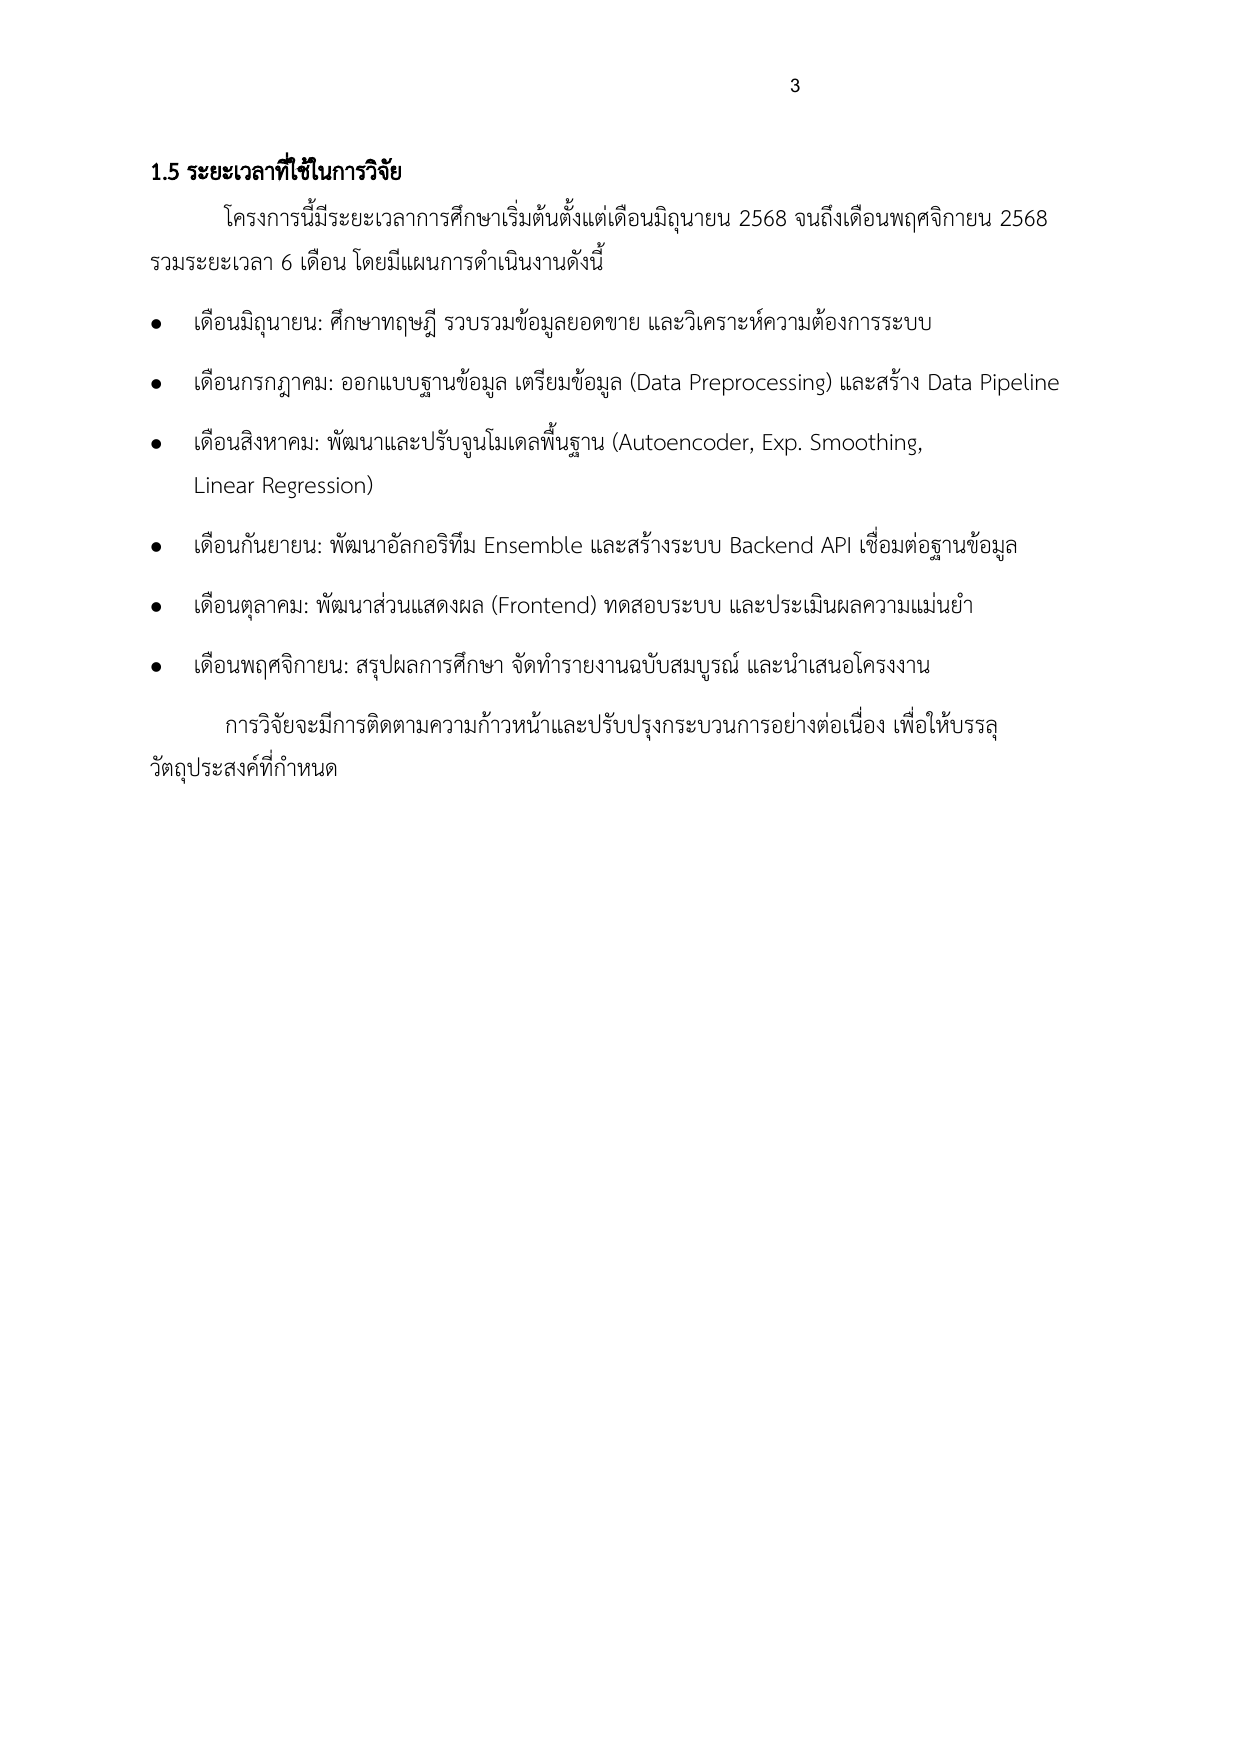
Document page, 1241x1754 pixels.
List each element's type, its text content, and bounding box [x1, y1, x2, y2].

list เดือนสิงหาคม: พัฒนาและปรับจูนโมเดลพื้นฐาน (Autoencoder, Exp. Smoothing, Linear Regression) [150, 421, 1090, 502]
list เดือนพฤศจิกายน: สรุปผลการศึกษา จัดทำรายงานฉบับสมบูรณ์ และนำเสนอโครงงาน [150, 644, 1090, 682]
list เดือนตุลาคม: พัฒนาส่วนแสดงผล (Frontend) ทดสอบระบบ และประเมินผลความแม่นยำ [150, 584, 1090, 622]
list เดือนกันยายน: พัฒนาอัลกอริทึม Ensemble และสร้างระบบ Backend API เชื่อมต่อฐานข้อมูล [150, 524, 1090, 562]
list เดือนกรกฎาคม: ออกแบบฐานข้อมูล เตรียมข้อมูล (Data Preprocessing) และสร้าง Data Pipeline [150, 361, 1090, 398]
list เดือนมิถุนายน: ศึกษาทฤษฎี รวบรวมข้อมูลยอดขาย และวิเคราะห์ความต้องการระบบ [150, 301, 1090, 338]
subtitle 1.5 ระยะเวลาที่ใช้ในการวิจัย [150, 150, 1090, 188]
text โครงการนี้มีระยะเวลาการศึกษาเริ่มต้นตั้งแต่เดือนมิถุนายน 2568 จนถึงเดือนพฤศจิกายน 2568 รวมระยะเวลา 6 เดือน โดยมีแผนการดำเนินงานดังนี้ [150, 197, 1090, 278]
list การวิจัยจะมีการติดตามความก้าวหน้าและปรับปรุงกระบวนการอย่างต่อเนื่อง เพื่อให้บรรลุวัตถุประสงค์ที่กำหนด [150, 704, 1090, 785]
